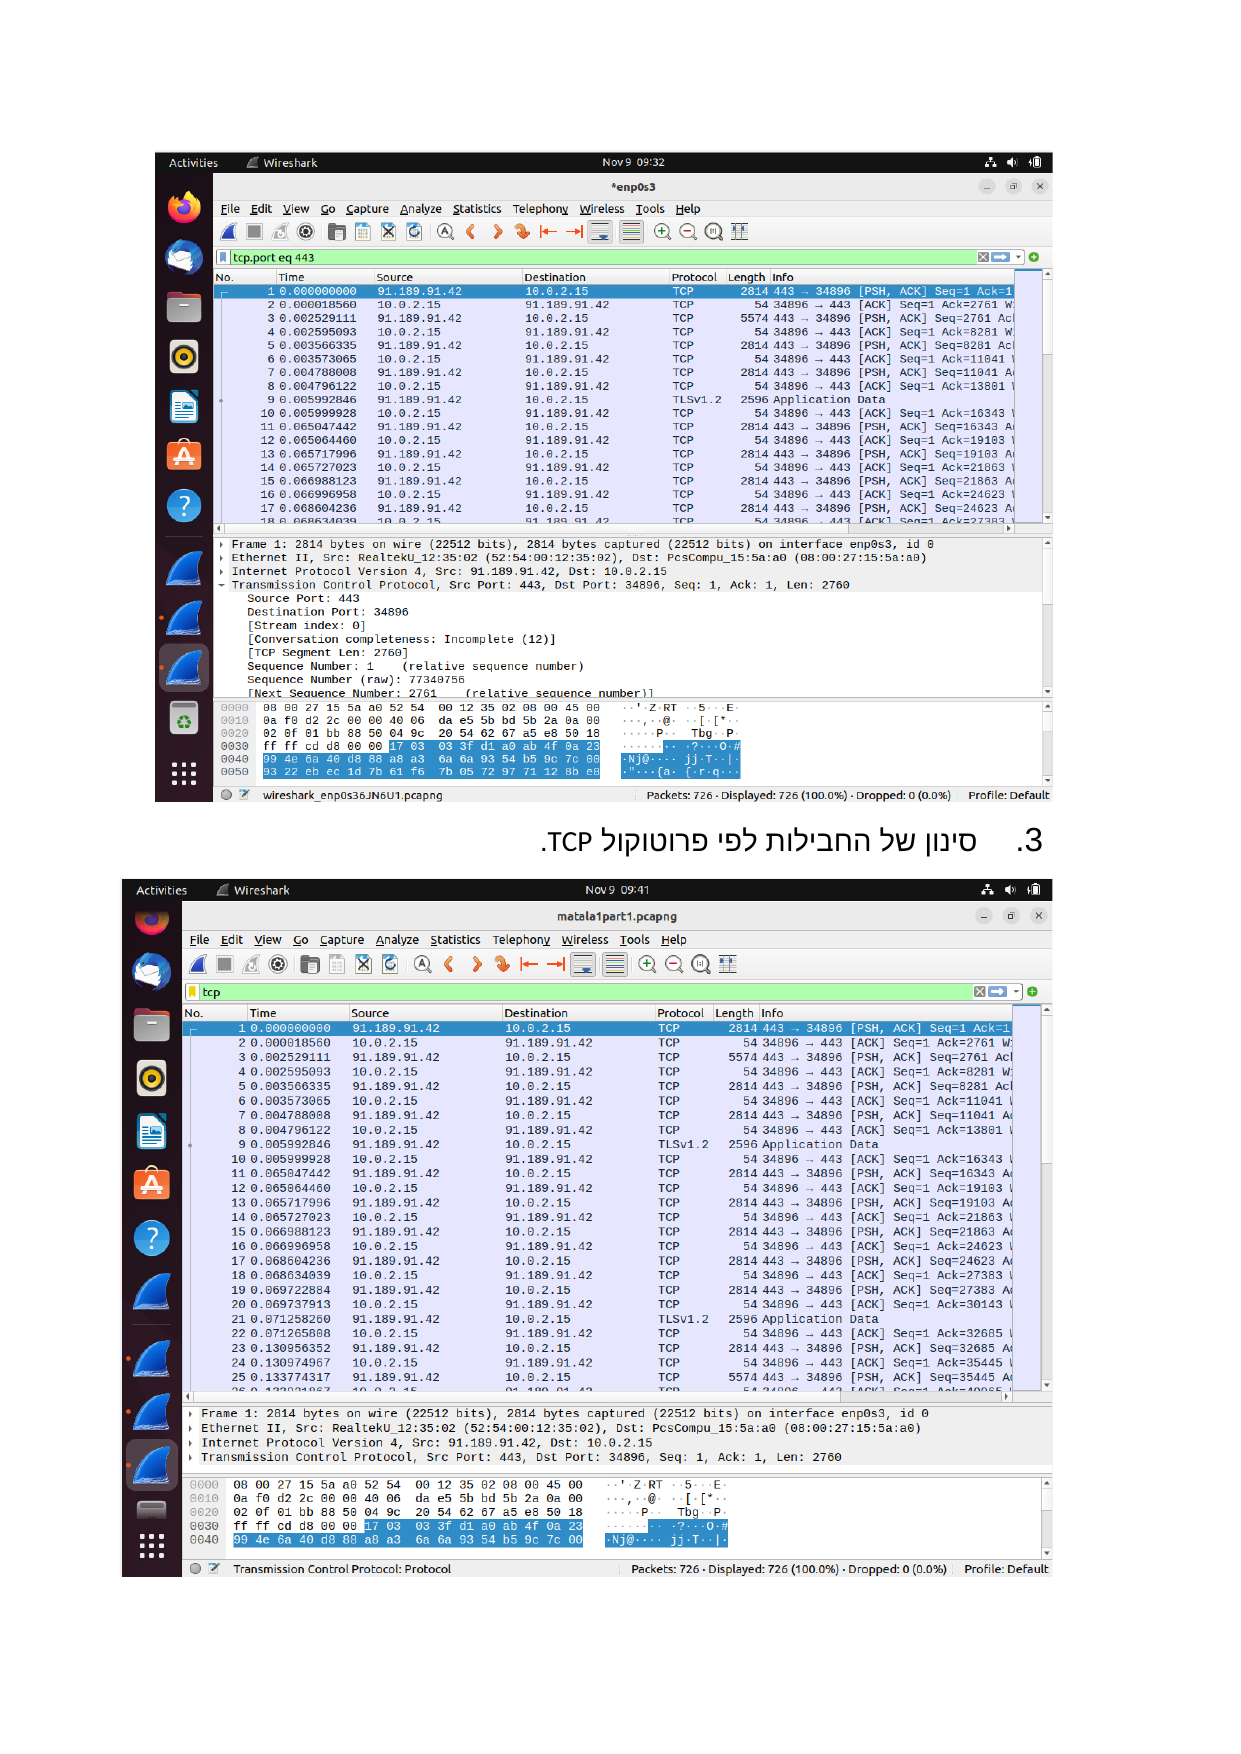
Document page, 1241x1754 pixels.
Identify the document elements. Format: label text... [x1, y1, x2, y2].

picture [119, 878, 1053, 1577]
list סינון של החבילות לפי פרוטוקול TCP. [187, 820, 1015, 859]
picture [155, 150, 1053, 802]
